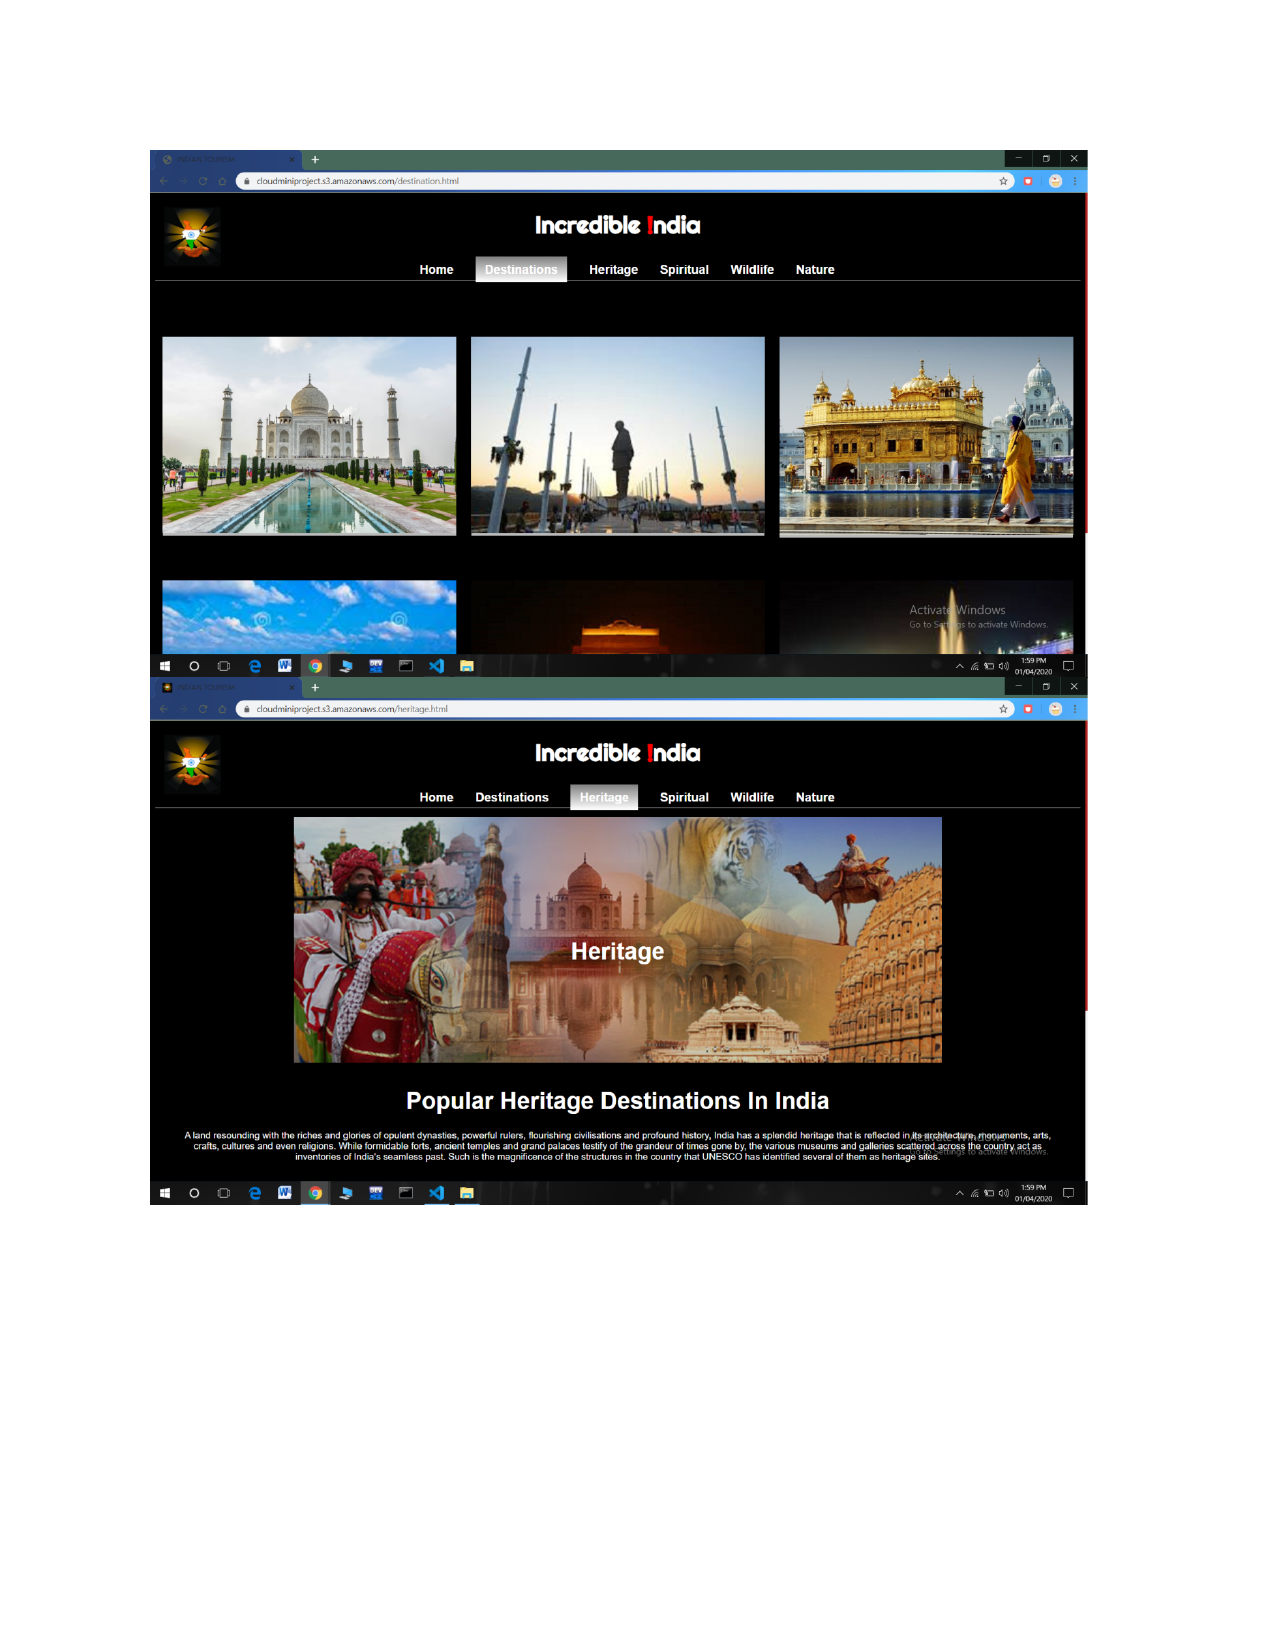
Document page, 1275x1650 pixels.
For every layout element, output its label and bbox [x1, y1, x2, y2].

picture [150, 150, 1088, 1205]
